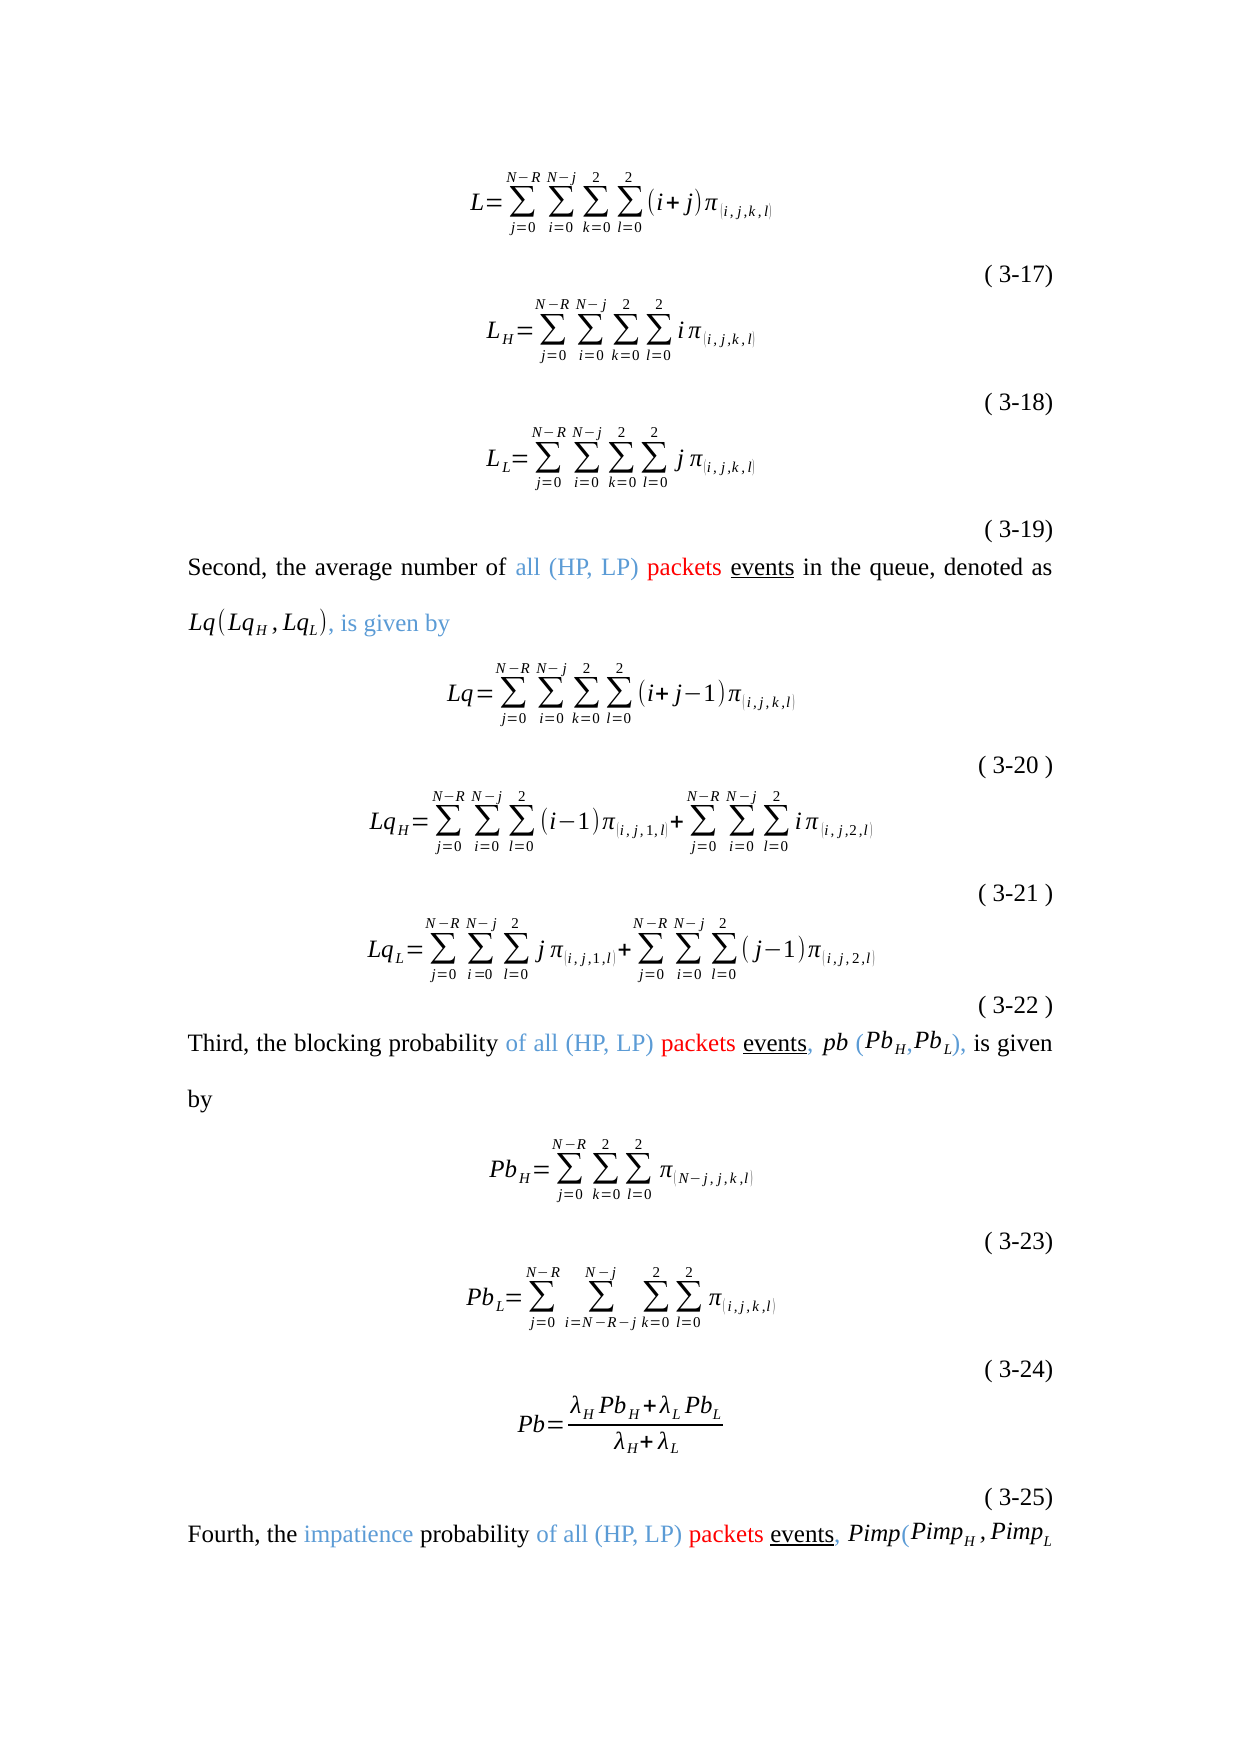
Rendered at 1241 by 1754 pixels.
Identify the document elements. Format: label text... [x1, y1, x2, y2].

text ( 3-21 ) [187, 874, 1053, 911]
text Second, the average number of all (HP, LP) packets events in the queue, denoted as , is given by [187, 548, 1053, 641]
text Third, the blocking probability of all (HP, LP) packets events, (,), is given by [187, 1024, 1053, 1117]
text ( 3-19) [187, 510, 1053, 548]
text ( 3-24) [187, 1350, 1053, 1387]
text ( 3-25) [187, 1477, 1053, 1515]
text ( 3-22 ) [187, 986, 1053, 1024]
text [187, 1515, 1053, 1552]
text ( 3-20 ) [187, 746, 1053, 783]
text ( 3-18) [187, 382, 1053, 420]
text ( 3-23) [187, 1222, 1053, 1259]
text ( 3-17) [187, 255, 1053, 292]
